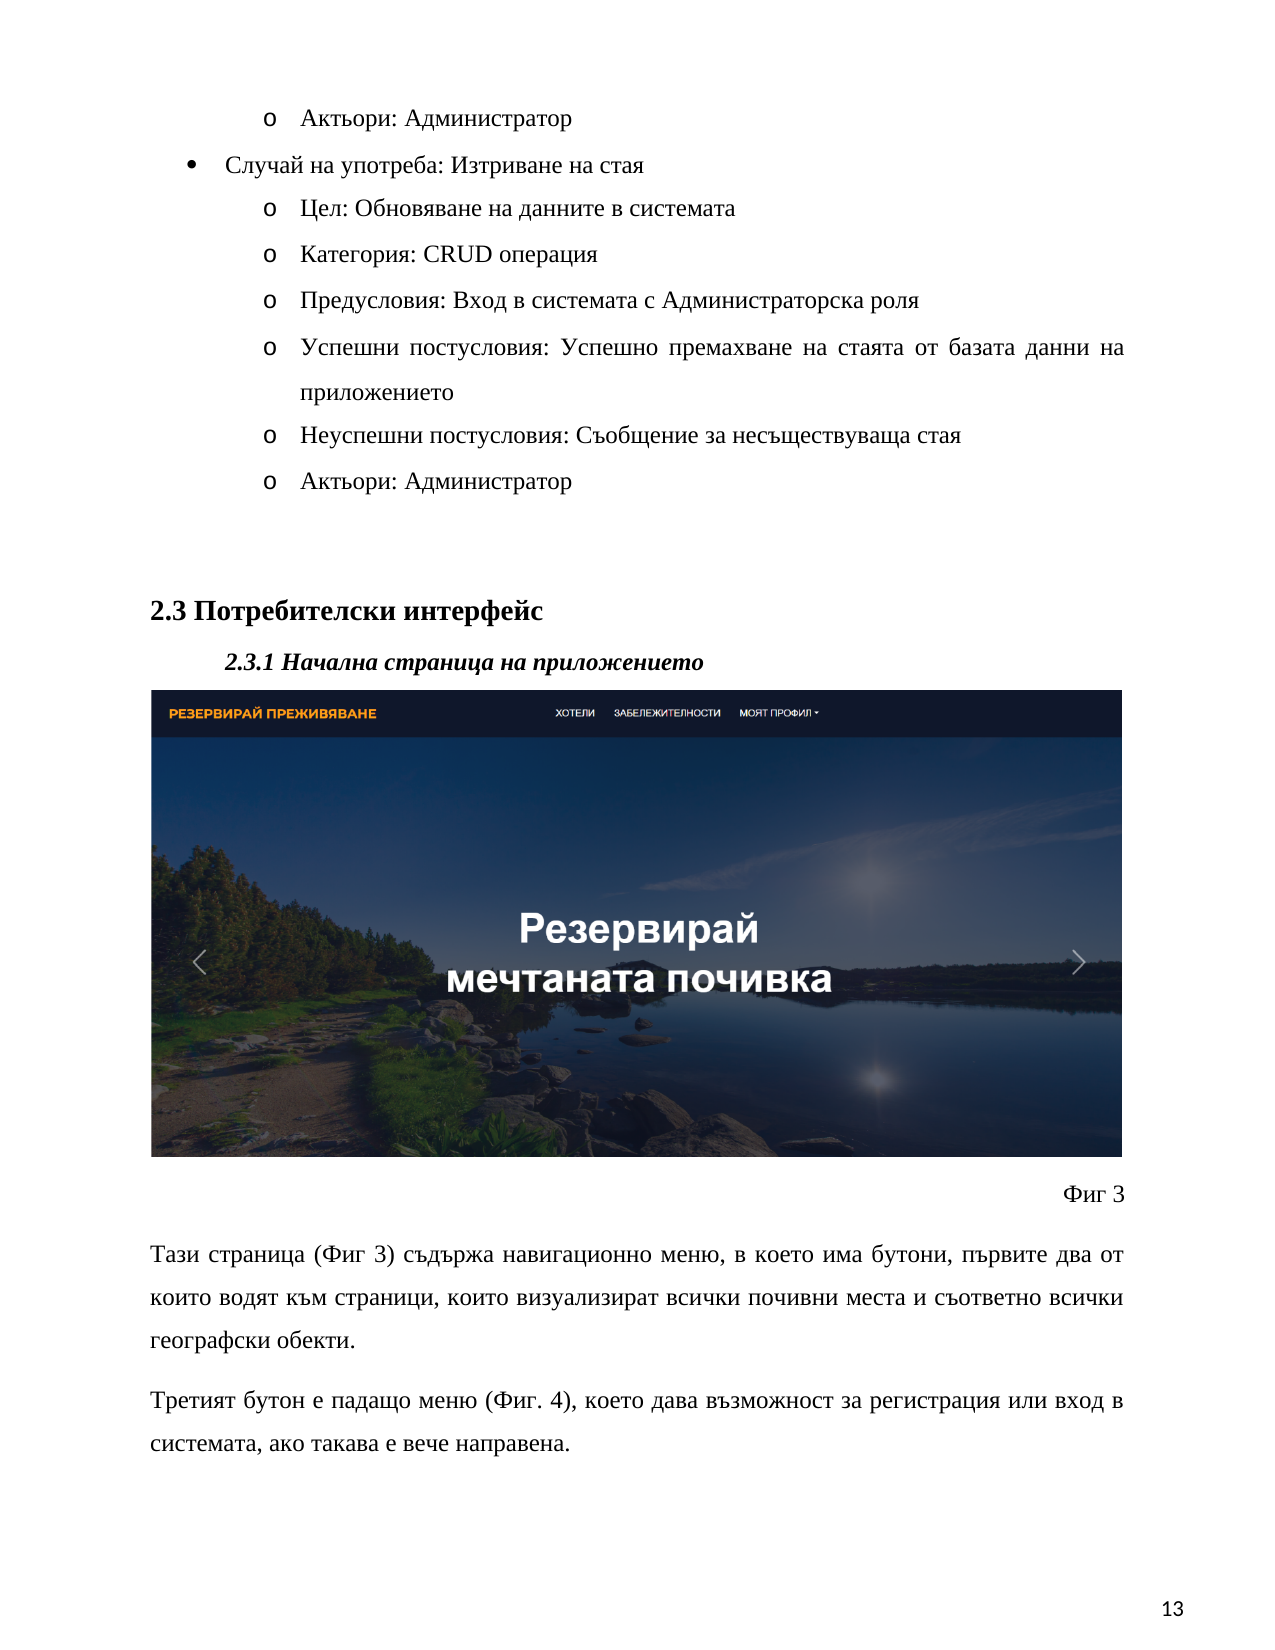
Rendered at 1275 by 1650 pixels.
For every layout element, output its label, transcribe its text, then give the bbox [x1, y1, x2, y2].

list Неуспешни постусловия: Съобщение за несъществуваща стая [262, 420, 1125, 451]
list Случай на употреба: Изтриване на стая [187, 150, 1125, 178]
list Успешни постусловия: Успешно премахване на стаята от базата данни на приложението [262, 332, 1125, 406]
picture [150, 690, 1122, 1157]
list Категория: CRUD операция [262, 239, 1125, 270]
text Тази страница (Фиг 3) съдържа навигационно меню, в което има бутони, първите два от които водят към страници, които визуализират всички почивни места и съответно всички географски обекти. [150, 1239, 1125, 1354]
list Актьори: Администратор [262, 466, 1125, 497]
list Цел: Обновяване на данните в системата [262, 193, 1125, 224]
list Актьори: Администратор [262, 103, 1125, 134]
subtitle 2.3.1 Начална страница на приложението [150, 647, 1125, 676]
text Третият бутон е падащо меню (Фиг. 4), което дава възможност за регистрация или вход в системата, ако такава е вече направена. [150, 1385, 1125, 1457]
subtitle 2.3 Потребителски интерфейс [150, 593, 1125, 627]
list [262, 285, 1125, 316]
